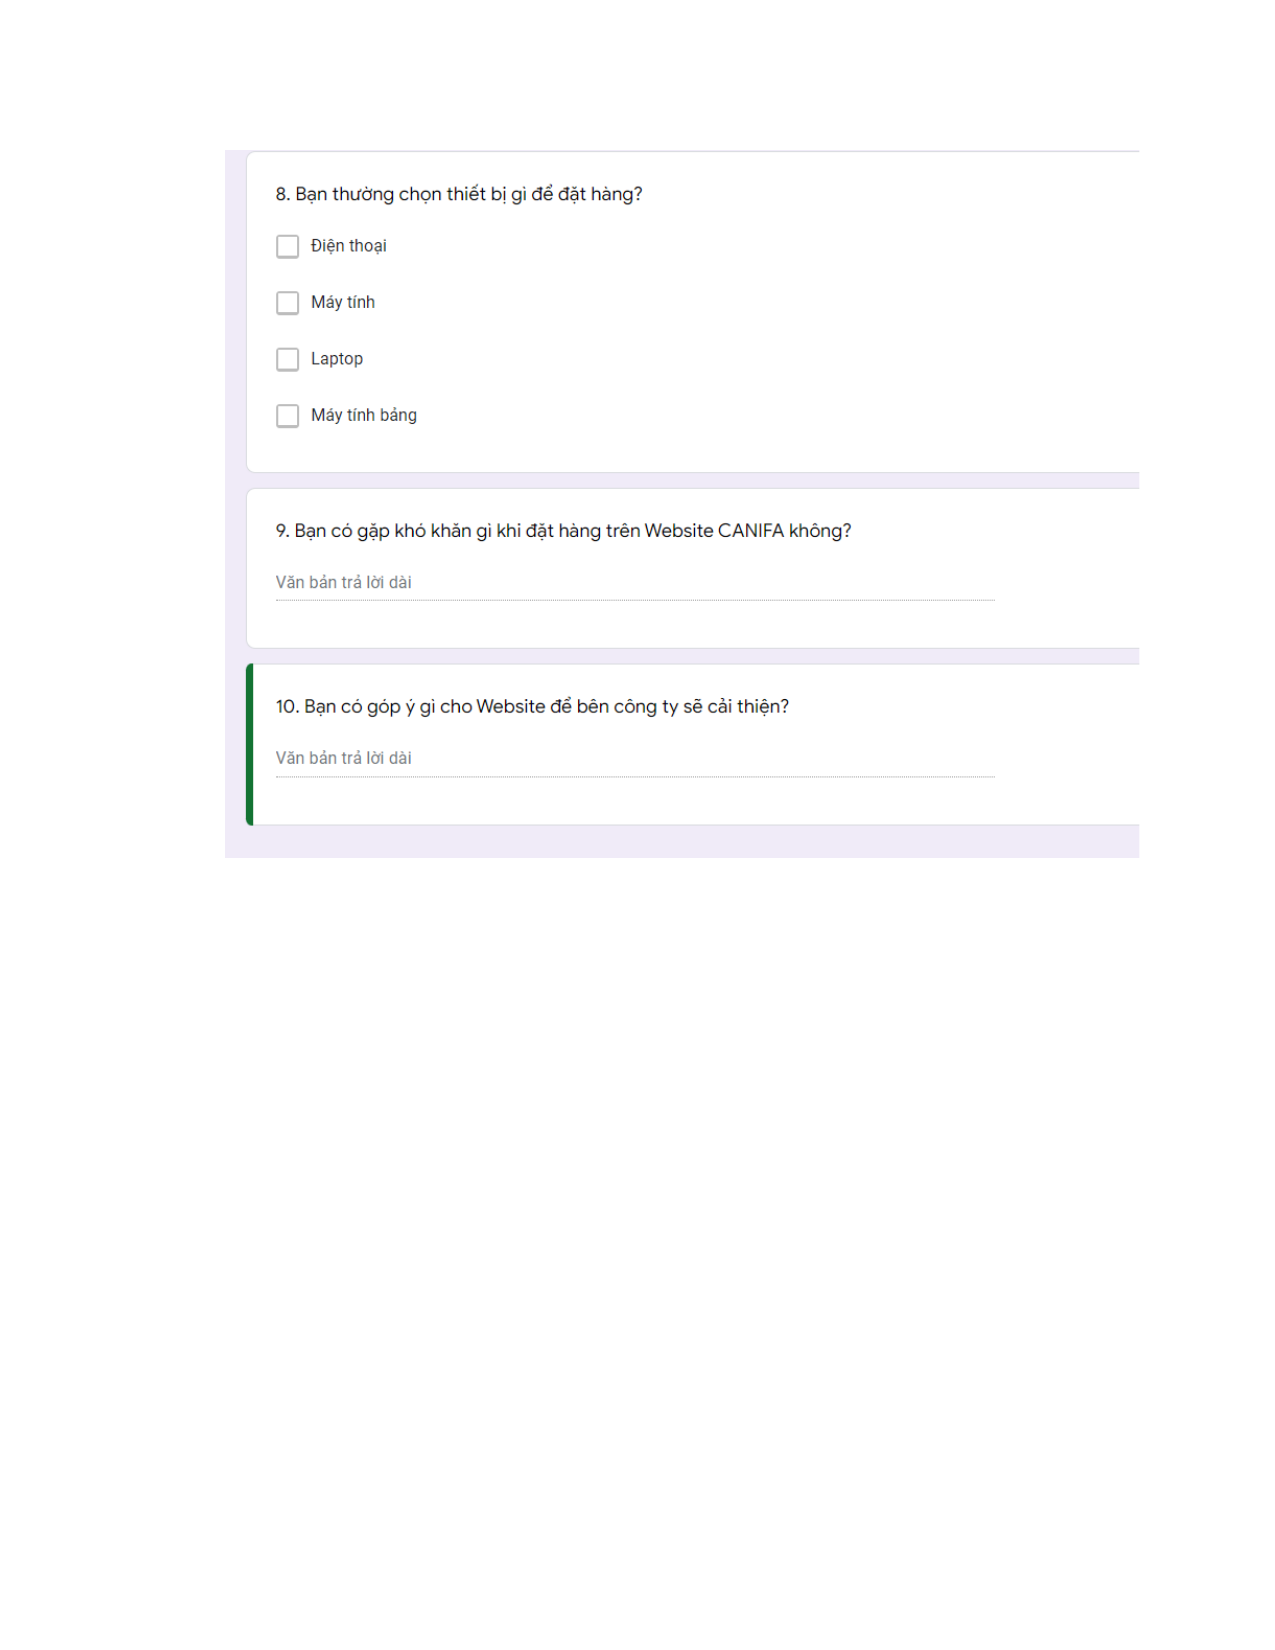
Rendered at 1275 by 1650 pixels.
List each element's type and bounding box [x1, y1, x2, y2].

picture [225, 150, 1140, 858]
